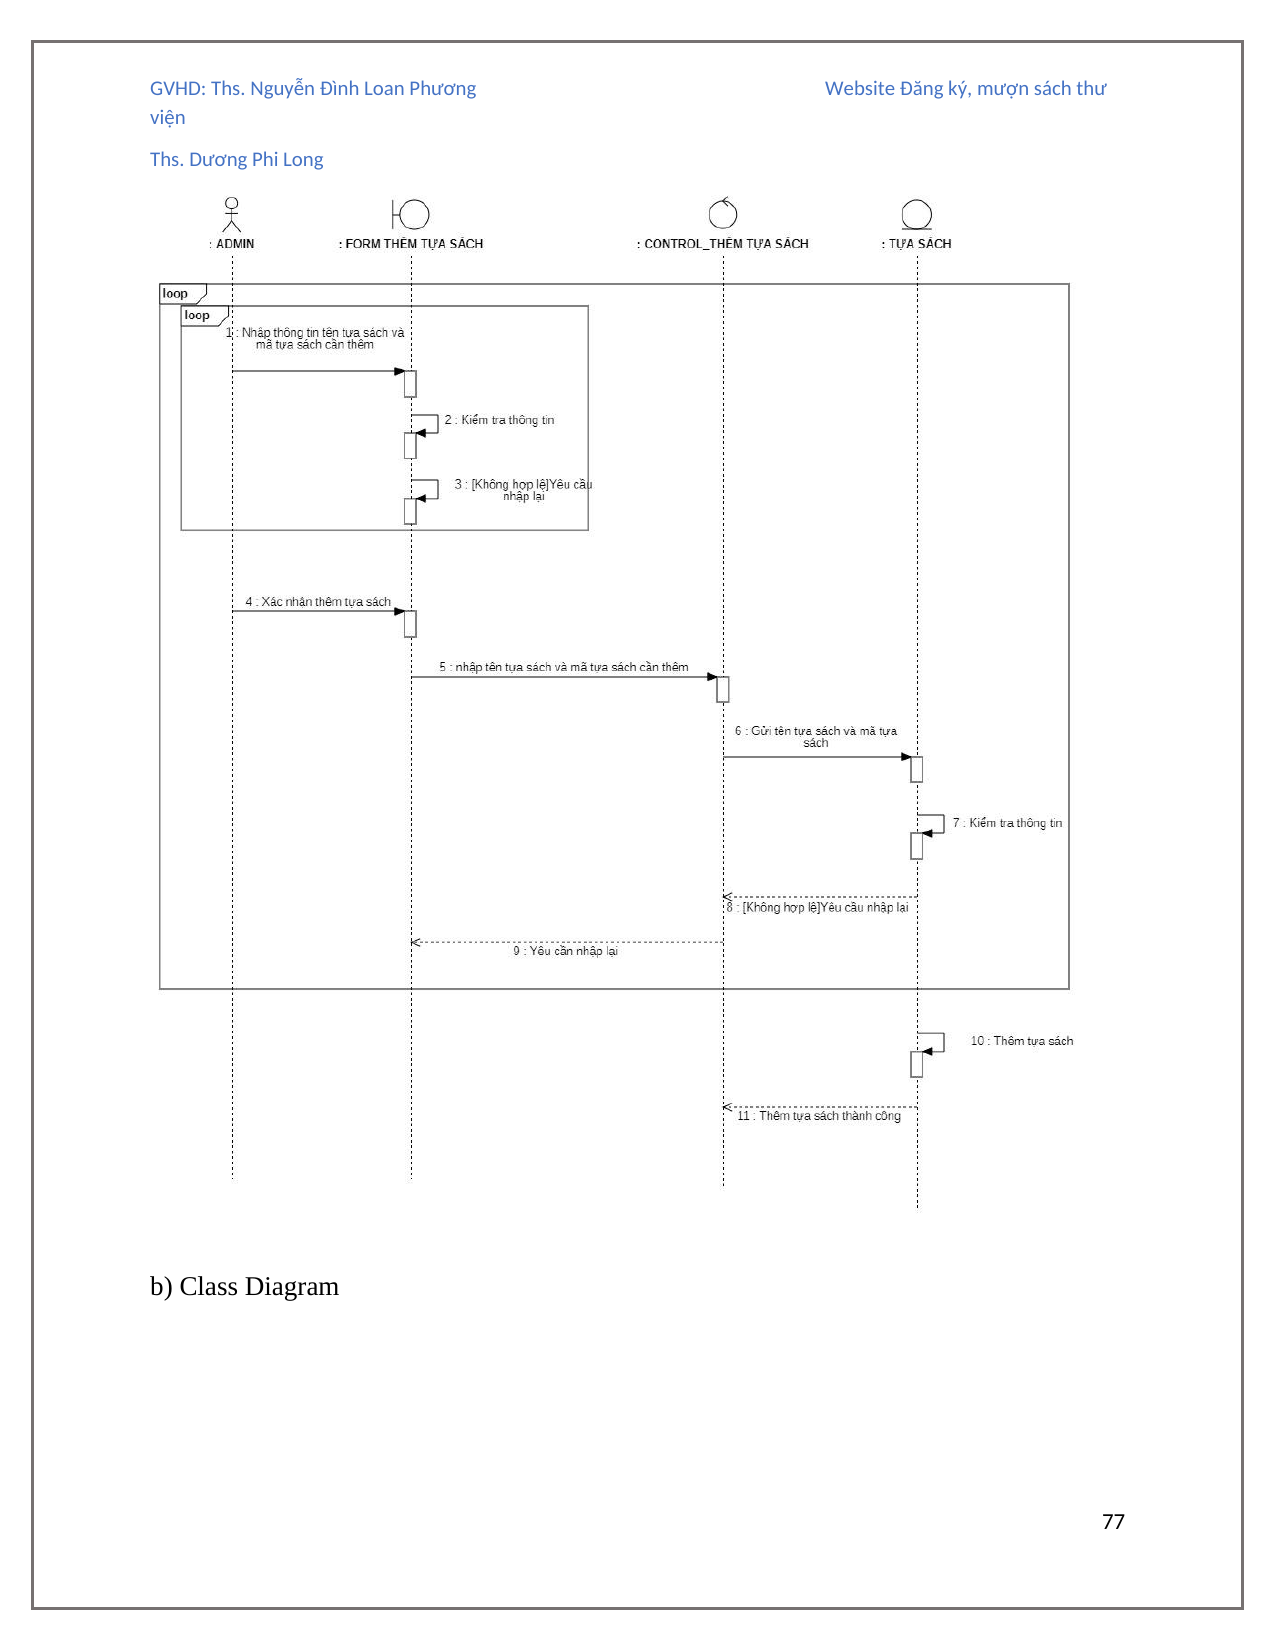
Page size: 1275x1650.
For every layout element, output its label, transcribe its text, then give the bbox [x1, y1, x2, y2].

text b) Class Diagram [150, 1270, 1125, 1301]
picture [150, 187, 1125, 1244]
